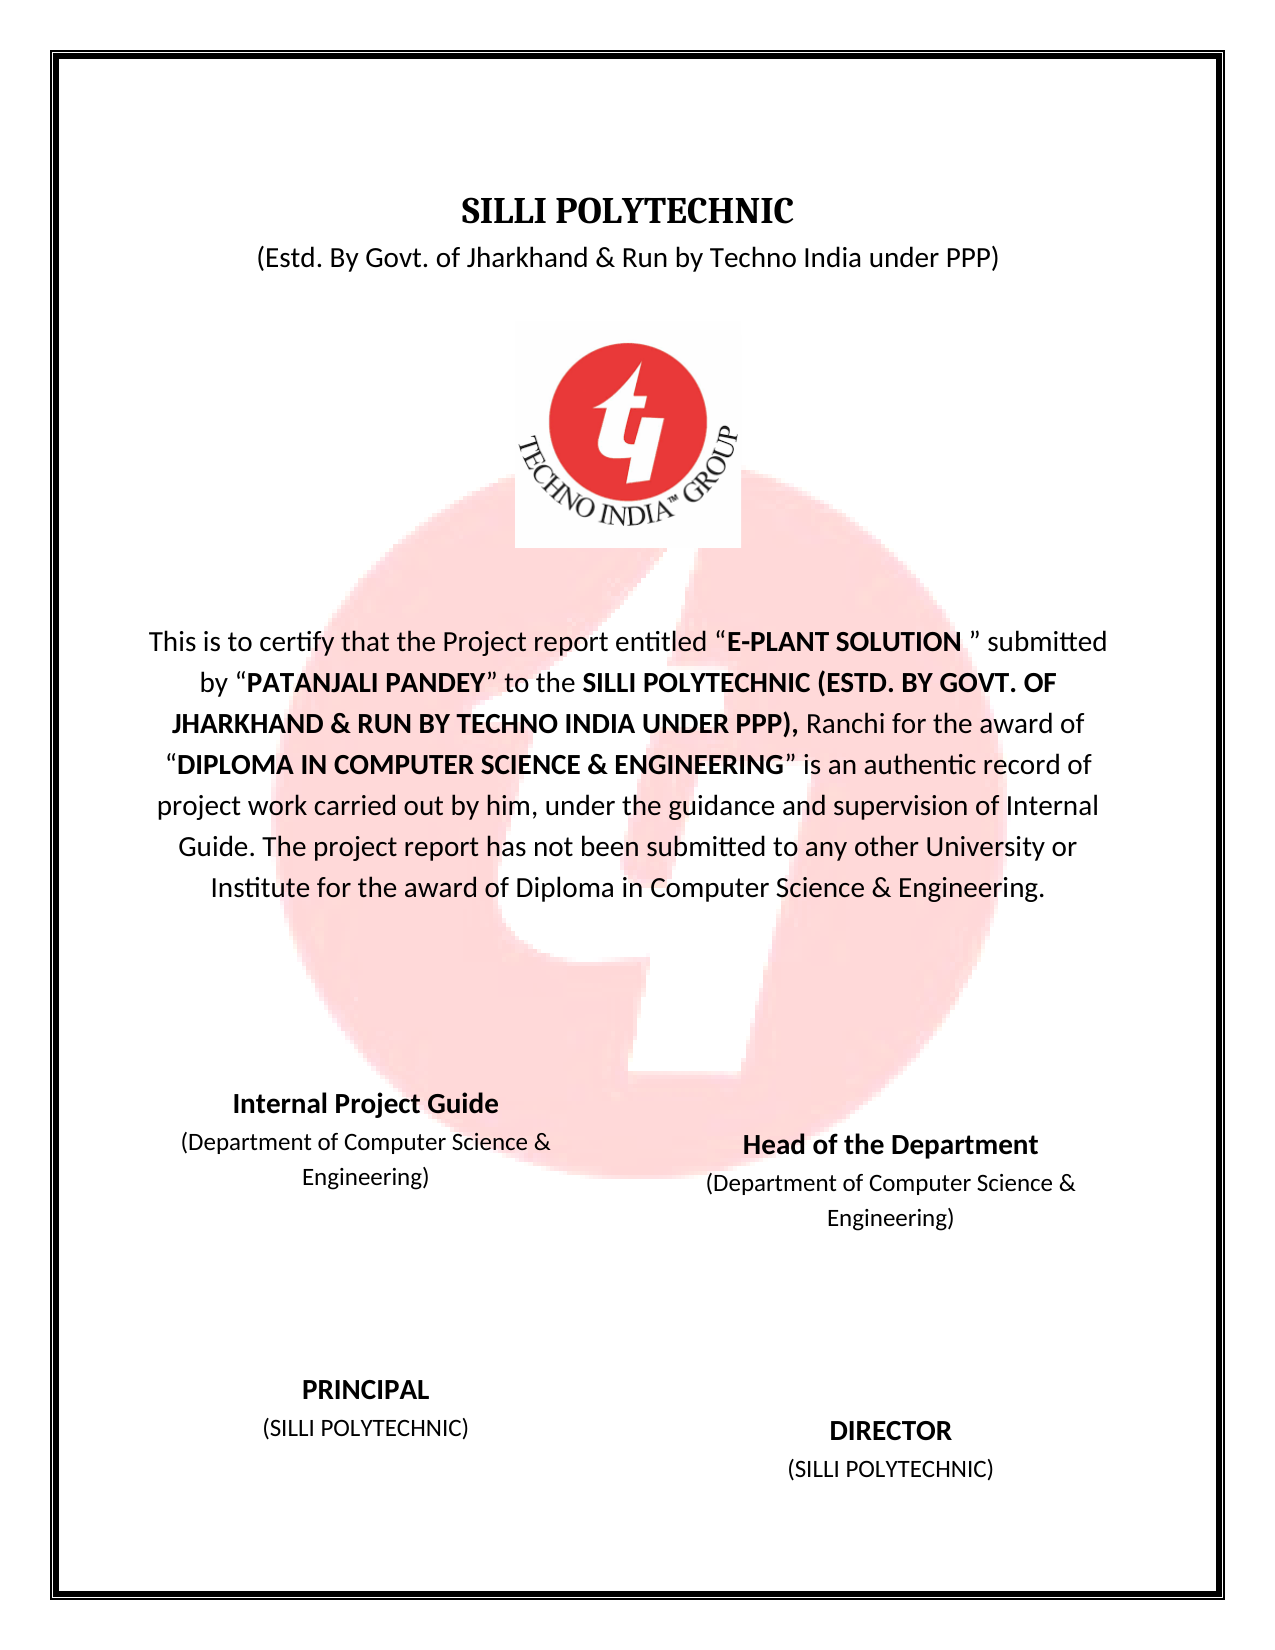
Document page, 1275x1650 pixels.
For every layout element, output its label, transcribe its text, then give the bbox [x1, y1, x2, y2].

picture [515, 321, 742, 548]
text (Department of Computer Science & Engineering) [656, 1167, 1125, 1233]
text DIRECTOR [656, 1412, 1125, 1448]
text PRINCIPAL [131, 1371, 600, 1407]
text (Estd. By Govt. of Jharkhand & Run by Techno India under PPP) [131, 239, 1125, 275]
text (Department of Computer Science & Engineering) [131, 1126, 600, 1192]
text Internal Project Guide [131, 1085, 600, 1121]
text This is to certify that the Project report entitled “E-PLANT SOLUTION ” submitted by “PATANJALI PANDEY” to the SILLI POLYTECHNIC (ESTD. BY GOVT. OF JHARKHAND & RUN BY TECHNO INDIA UNDER PPP), Ranchi for the award of “DIPLOMA IN COMPUTER SCIENCE & ENGINEERING” is an authentic record of project work carried out by him, under the guidance and supervision of Internal Guide. The project report has not been submitted to any other University or Institute for the award of Diploma in Computer Science & Engineering. [131, 623, 1125, 904]
text (SILLI POLYTECHNIC) [656, 1453, 1125, 1483]
text Head of the Department [656, 1126, 1125, 1162]
text SILLI POLYTECHNIC [131, 190, 1125, 233]
text (SILLI POLYTECHNIC) [131, 1412, 600, 1443]
